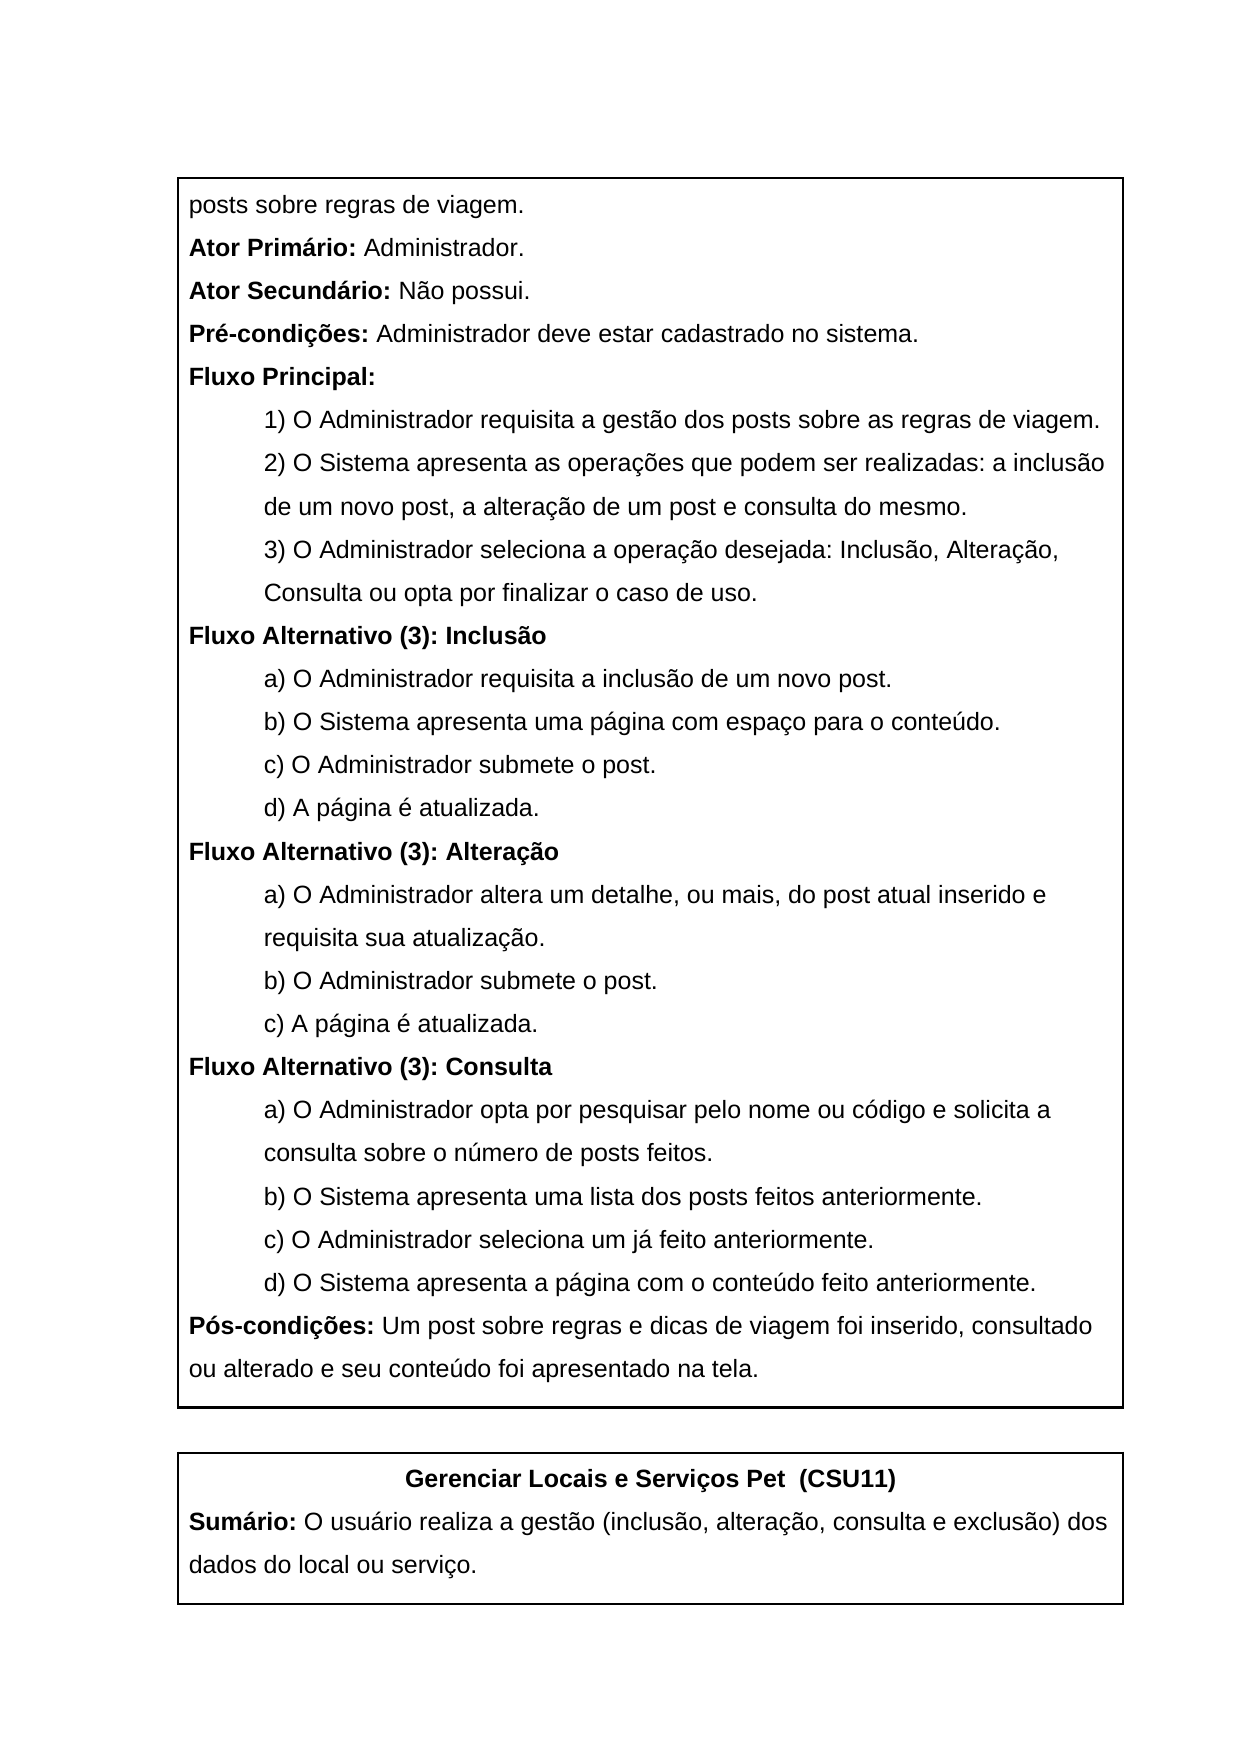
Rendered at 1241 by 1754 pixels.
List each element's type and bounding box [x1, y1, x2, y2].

table_header [179, 179, 1122, 1406]
table_header [179, 1454, 1122, 1603]
